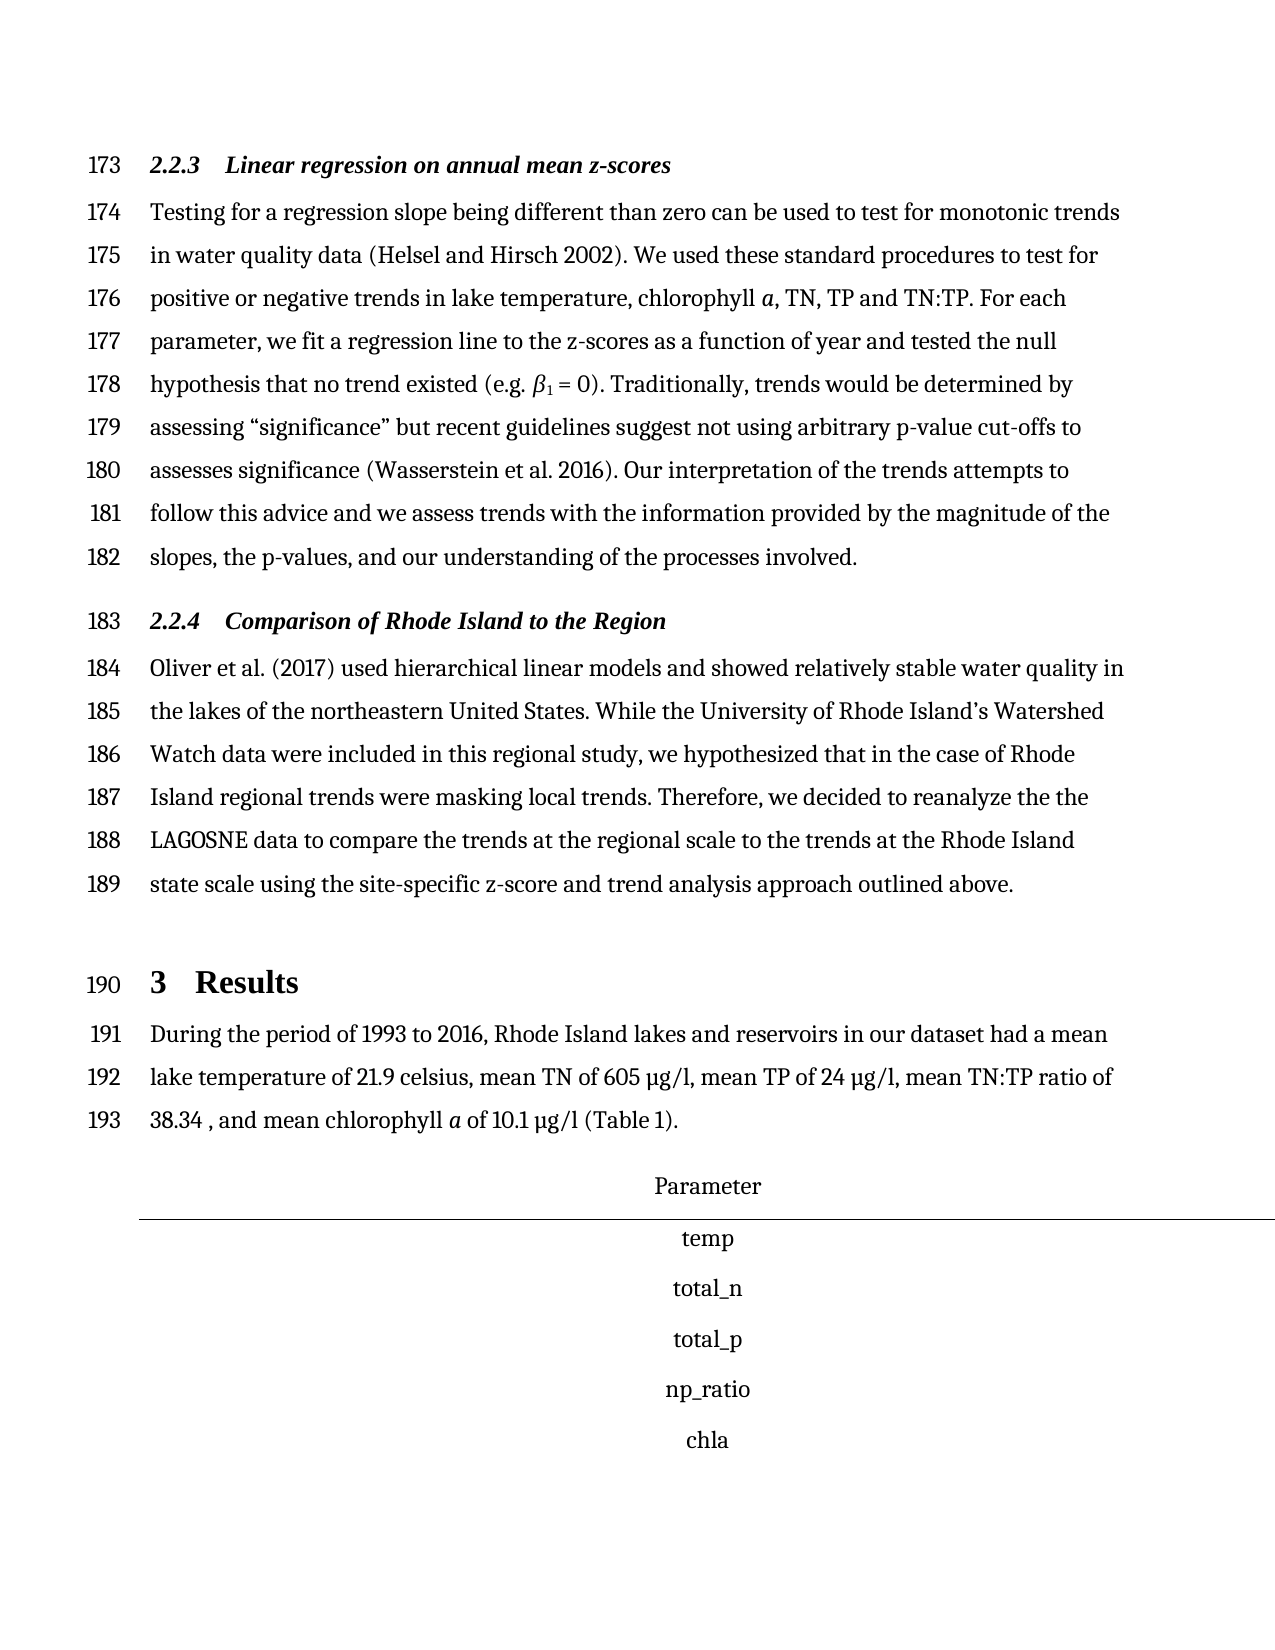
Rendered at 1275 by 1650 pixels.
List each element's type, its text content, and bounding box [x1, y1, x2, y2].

table_header Parameter [139, 1168, 1275, 1218]
text Oliver et al. (2017) used hierarchical linear models and showed relatively stable water quality in the lakes of the northeastern United States. While the University of Rhode Island’s Watershed Watch data were included in this regional study, we hypothesized that in the case of Rhode Island regional trends were masking local trends. Therefore, we decided to reanalyze the the LAGOSNE data to compare the trends at the regional scale to the trends at the Rhode Island state scale using the site-specific z-score and trend analysis approach outlined above. [150, 654, 1125, 898]
subtitle Linear regression on annual mean z-scores [150, 150, 1125, 179]
text Testing for a regression slope being different than zero can be used to test for monotonic trends in water quality data (Helsel and Hirsch 2002). We used these standard procedures to test for positive or negative trends in lake temperature, chlorophyll a, TN, TP and TN:TP. For each parameter, we fit a regression line to the z-scores as a function of year and tested the null hypothesis that no trend existed (e.g. 1 = 0). Traditionally, trends would be determined by assessing “significance” but recent guidelines suggest not using arbitrary p-value cut-offs to assesses significance (Wasserstein et al. 2016). Our interpretation of the trends attempts to follow this advice and we assess trends with the information provided by the magnitude of the slopes, the p-values, and our understanding of the processes involved. [150, 197, 1125, 571]
table_cell np_ratio [139, 1372, 1275, 1422]
table_cell temp [139, 1220, 1275, 1271]
table_cell total_p [139, 1321, 1275, 1372]
table_cell chla [139, 1422, 1275, 1473]
subtitle Comparison of Rhode Island to the Region [150, 606, 1125, 635]
text During the period of 1993 to 2016, Rhode Island lakes and reservoirs in our dataset had a mean lake temperature of 21.9 celsius, mean TN of 605 µg/l, mean TP of 24 µg/l, mean TN:TP ratio of 38.34 , and mean chlorophyll a of 10.1 µg/l (Table 1). [150, 1020, 1125, 1135]
subtitle Results [150, 963, 1125, 1001]
table_cell total_n [139, 1271, 1275, 1321]
